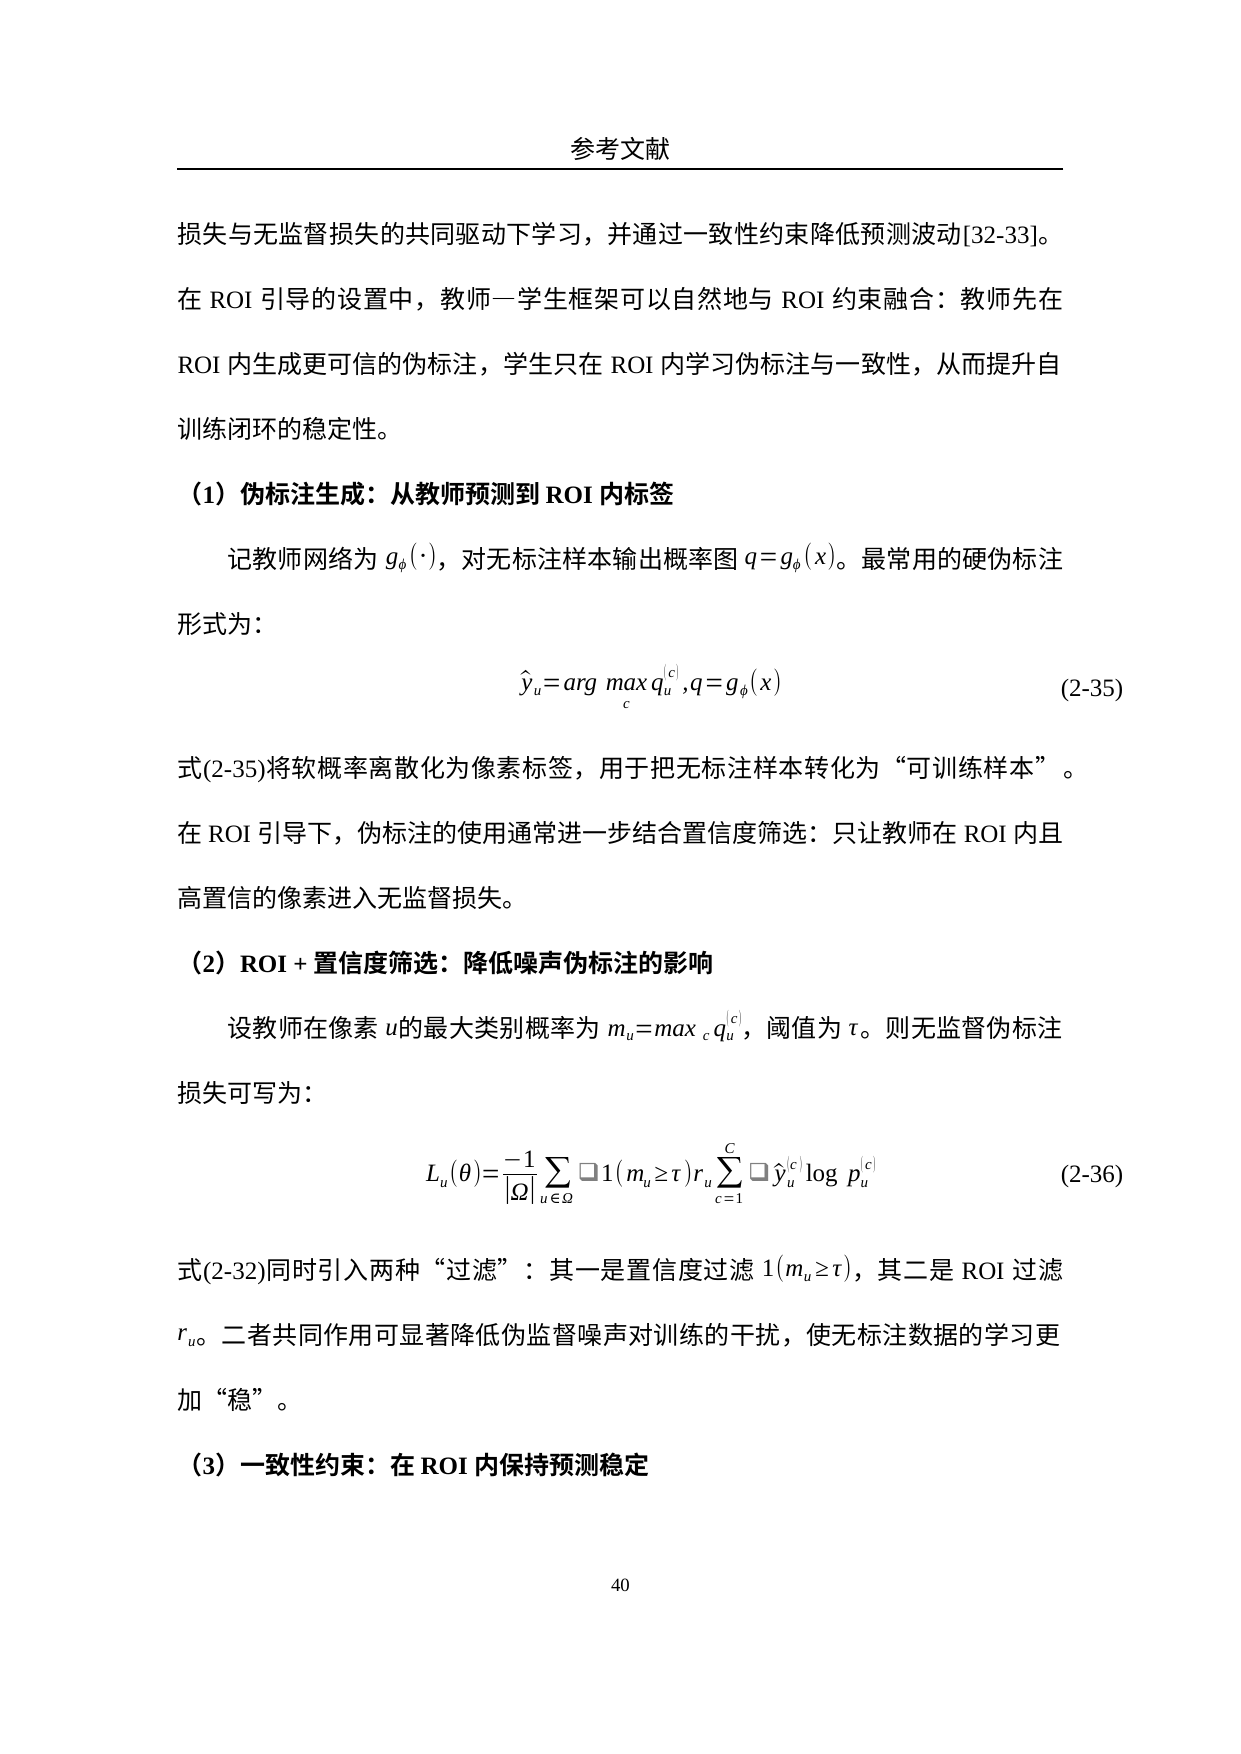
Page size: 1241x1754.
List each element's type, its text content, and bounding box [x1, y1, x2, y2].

text 式(2-32)同时引入两种“过滤”：其一是置信度过滤 ，其二是 ROI 过滤 。二者共同作用可显著降低伪监督噪声对训练的干扰，使无标注数据的学习更加“稳”。 [177, 1236, 1063, 1431]
text （3）一致性约束：在 ROI 内保持预测稳定 [177, 1431, 1063, 1496]
text 记教师网络为 ，对无标注样本输出概率图 。最常用的硬伪标注形式为： [177, 525, 1063, 655]
text （2）ROI + 置信度筛选：降低噪声伪标注的影响 [177, 929, 1063, 994]
text 设教师在像素 的最大类别概率为 ，阈值为 。则无监督伪标注损失可写为： [177, 994, 1063, 1124]
text 式(2-35)将软概率离散化为像素标签，用于把无标注样本转化为“可训练样本”。在 ROI 引导下，伪标注的使用通常进一步结合置信度筛选：只让教师在 ROI 内且高置信的像素进入无监督损失。 [177, 734, 1063, 929]
text (2-35) [177, 655, 1063, 720]
text (2-36) [177, 1124, 1063, 1222]
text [177, 200, 1063, 460]
text （1）伪标注生成：从教师预测到 ROI 内标签 [177, 460, 1063, 525]
